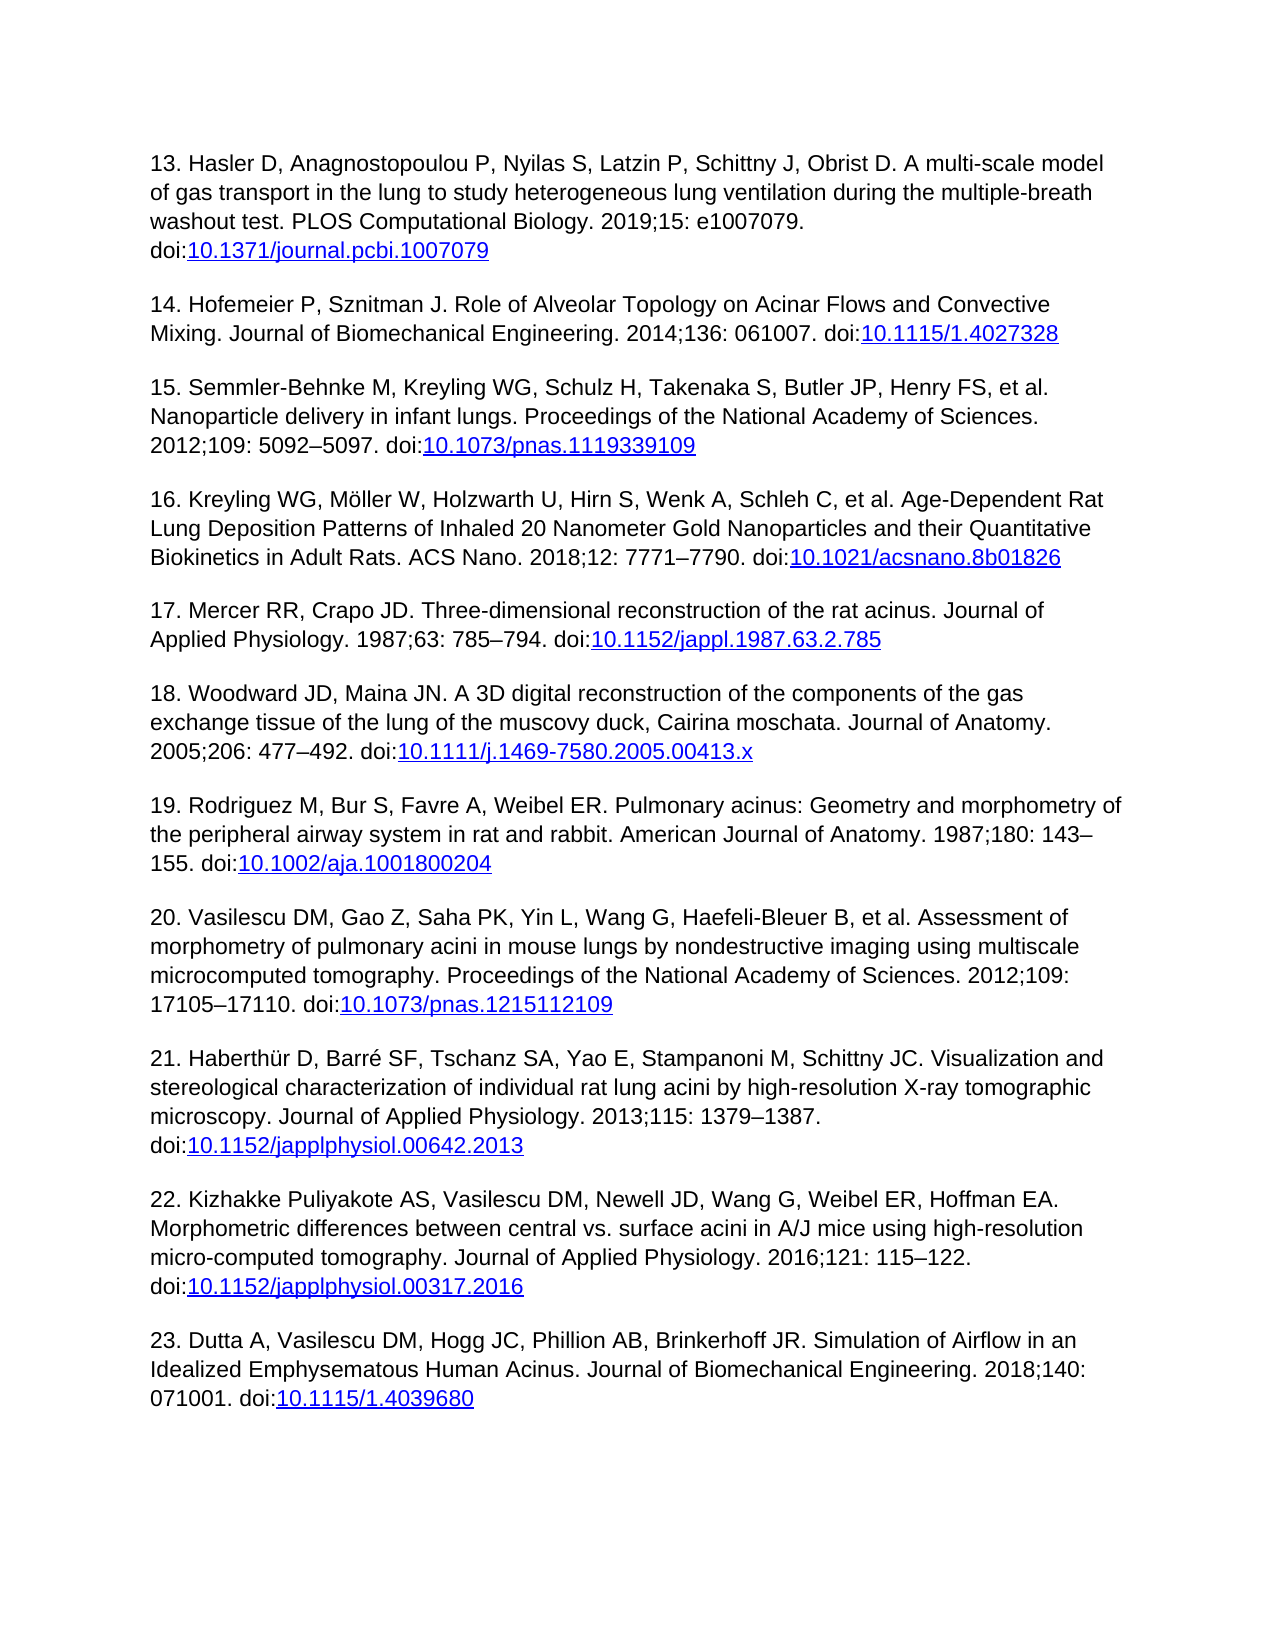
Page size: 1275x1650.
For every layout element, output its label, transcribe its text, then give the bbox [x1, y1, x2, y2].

text 17. Mercer RR, Crapo JD. Three-dimensional reconstruction of the rat acinus. Journal of Applied Physiology. 1987;63: 785–794. doi:10.1152/jappl.1987.63.2.785 [150, 597, 1125, 653]
text 21. Haberthür D, Barré SF, Tschanz SA, Yao E, Stampanoni M, Schittny JC. Visualization and stereological characterization of individual rat lung acini by high-resolution X-ray tomographic microscopy. Journal of Applied Physiology. 2013;115: 1379–1387. doi:10.1152/japplphysiol.00642.2013 [150, 1045, 1125, 1158]
text 23. Dutta A, Vasilescu DM, Hogg JC, Phillion AB, Brinkerhoff JR. Simulation of Airflow in an Idealized Emphysematous Human Acinus. Journal of Biomechanical Engineering. 2018;140: 071001. doi:10.1115/1.4039680 [150, 1327, 1125, 1411]
text 14. Hofemeier P, Sznitman J. Role of Alveolar Topology on Acinar Flows and Convective Mixing. Journal of Biomechanical Engineering. 2014;136: 061007. doi:10.1115/1.4027328 [150, 291, 1125, 346]
text 20. Vasilescu DM, Gao Z, Saha PK, Yin L, Wang G, Haefeli-Bleuer B, et al. Assessment of morphometry of pulmonary acini in mouse lungs by nondestructive imaging using multiscale microcomputed tomography. Proceedings of the National Academy of Sciences. 2012;109: 17105–17110. doi:10.1073/pnas.1215112109 [150, 904, 1125, 1017]
text 22. Kizhakke Puliyakote AS, Vasilescu DM, Newell JD, Wang G, Weibel ER, Hoffman EA. Morphometric differences between central vs. surface acini in A/J mice using high-resolution micro-computed tomography. Journal of Applied Physiology. 2016;121: 115–122. doi:10.1152/japplphysiol.00317.2016 [150, 1186, 1125, 1299]
text 19. Rodriguez M, Bur S, Favre A, Weibel ER. Pulmonary acinus: Geometry and morphometry of the peripheral airway system in rat and rabbit. American Journal of Anatomy. 1987;180: 143–155. doi:10.1002/aja.1001800204 [150, 792, 1125, 877]
text 15. Semmler-Behnke M, Kreyling WG, Schulz H, Takenaka S, Butler JP, Henry FS, et al. Nanoparticle delivery in infant lungs. Proceedings of the National Academy of Sciences. 2012;109: 5092–5097. doi:10.1073/pnas.1119339109 [150, 374, 1125, 458]
text 13. Hasler D, Anagnostopoulou P, Nyilas S, Latzin P, Schittny J, Obrist D. A multi-scale model of gas transport in the lung to study heterogeneous lung ventilation during the multiple-breath washout test. PLOS Computational Biology. 2019;15: e1007079. doi:10.1371/journal.pcbi.1007079 [150, 150, 1125, 263]
text 16. Kreyling WG, Möller W, Holzwarth U, Hirn S, Wenk A, Schleh C, et al. Age-Dependent Rat Lung Deposition Patterns of Inhaled 20 Nanometer Gold Nanoparticles and their Quantitative Biokinetics in Adult Rats. ACS Nano. 2018;12: 7771–7790. doi:10.1021/acsnano.8b01826 [150, 486, 1125, 570]
text 18. Woodward JD, Maina JN. A 3D digital reconstruction of the components of the gas exchange tissue of the lung of the muscovy duck, Cairina moschata. Journal of Anatomy. 2005;206: 477–492. doi:10.1111/j.1469-7580.2005.00413.x [150, 680, 1125, 765]
